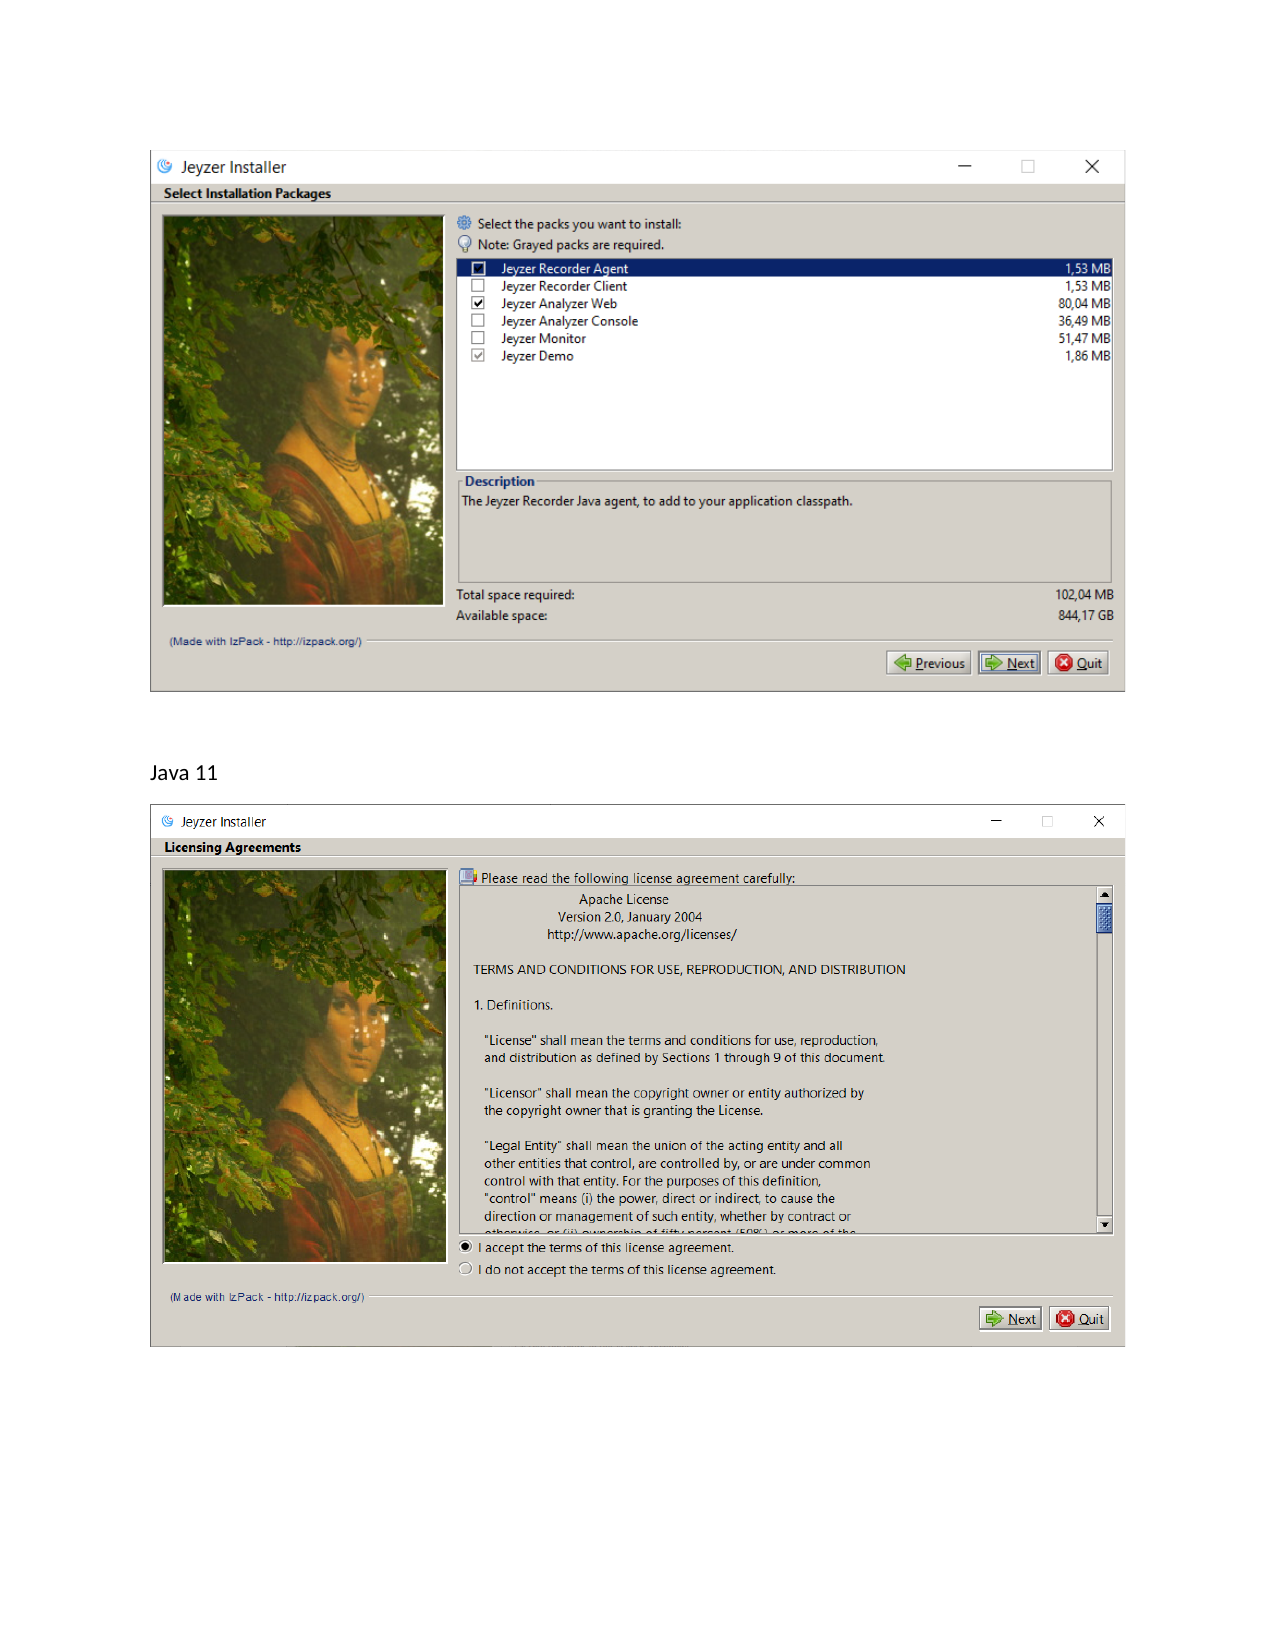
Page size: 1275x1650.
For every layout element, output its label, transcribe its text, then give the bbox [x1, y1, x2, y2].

text Java 11 [150, 758, 1125, 786]
picture [150, 804, 1125, 1347]
picture [150, 150, 1125, 692]
